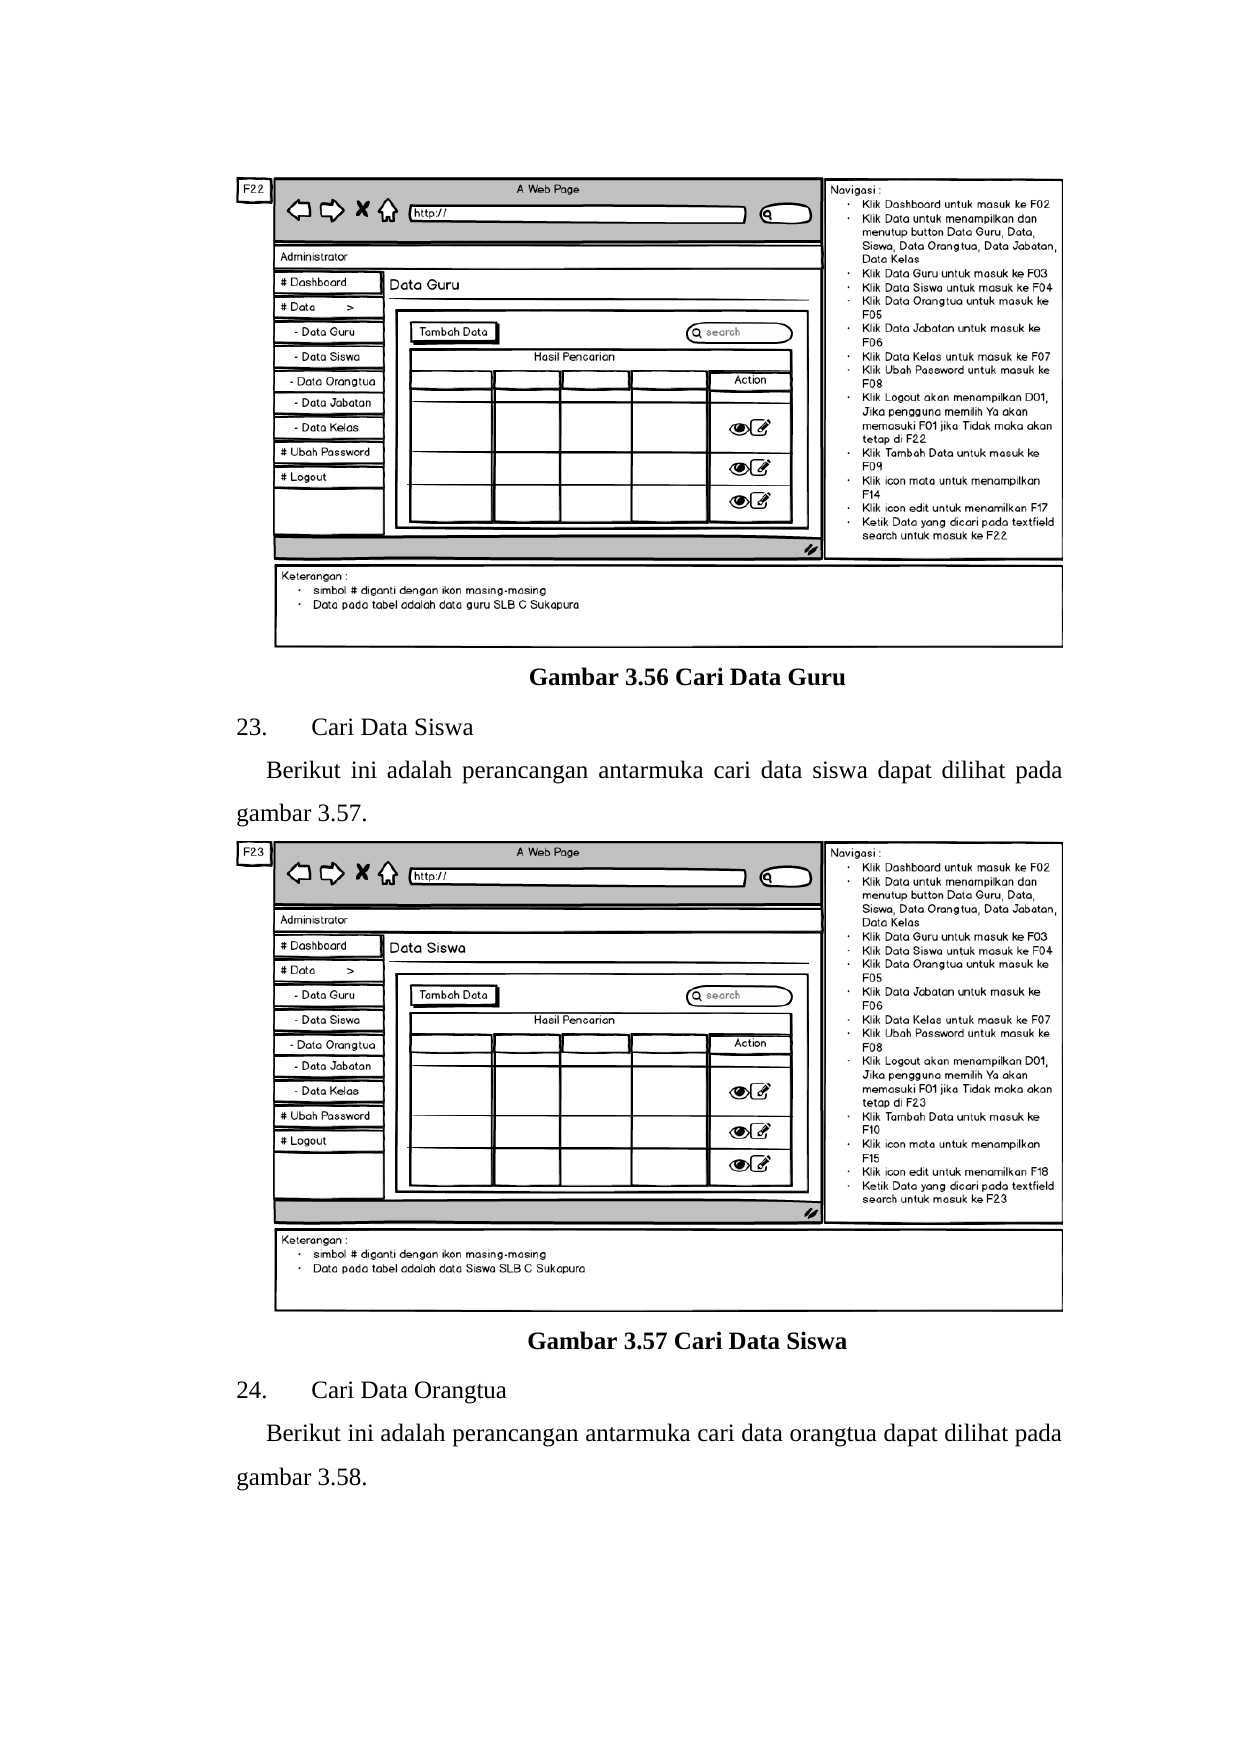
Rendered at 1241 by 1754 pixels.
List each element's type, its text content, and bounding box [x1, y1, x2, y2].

list Cari Data Siswa [236, 712, 1063, 740]
picture [236, 841, 1063, 1312]
text Gambar 3.56 Cari Data Guru [236, 662, 1063, 691]
text Berikut ini adalah perancangan antarmuka cari data orangtua dapat dilihat pada gambar 3.58. [236, 1418, 1063, 1490]
text Gambar 3.57 Cari Data Siswa [236, 1326, 1063, 1354]
list Cari Data Orangtua [236, 1375, 1063, 1404]
text Berikut ini adalah perancangan antarmuka cari data siswa dapat dilihat pada gambar 3.57. [236, 755, 1063, 827]
picture [236, 177, 1063, 648]
